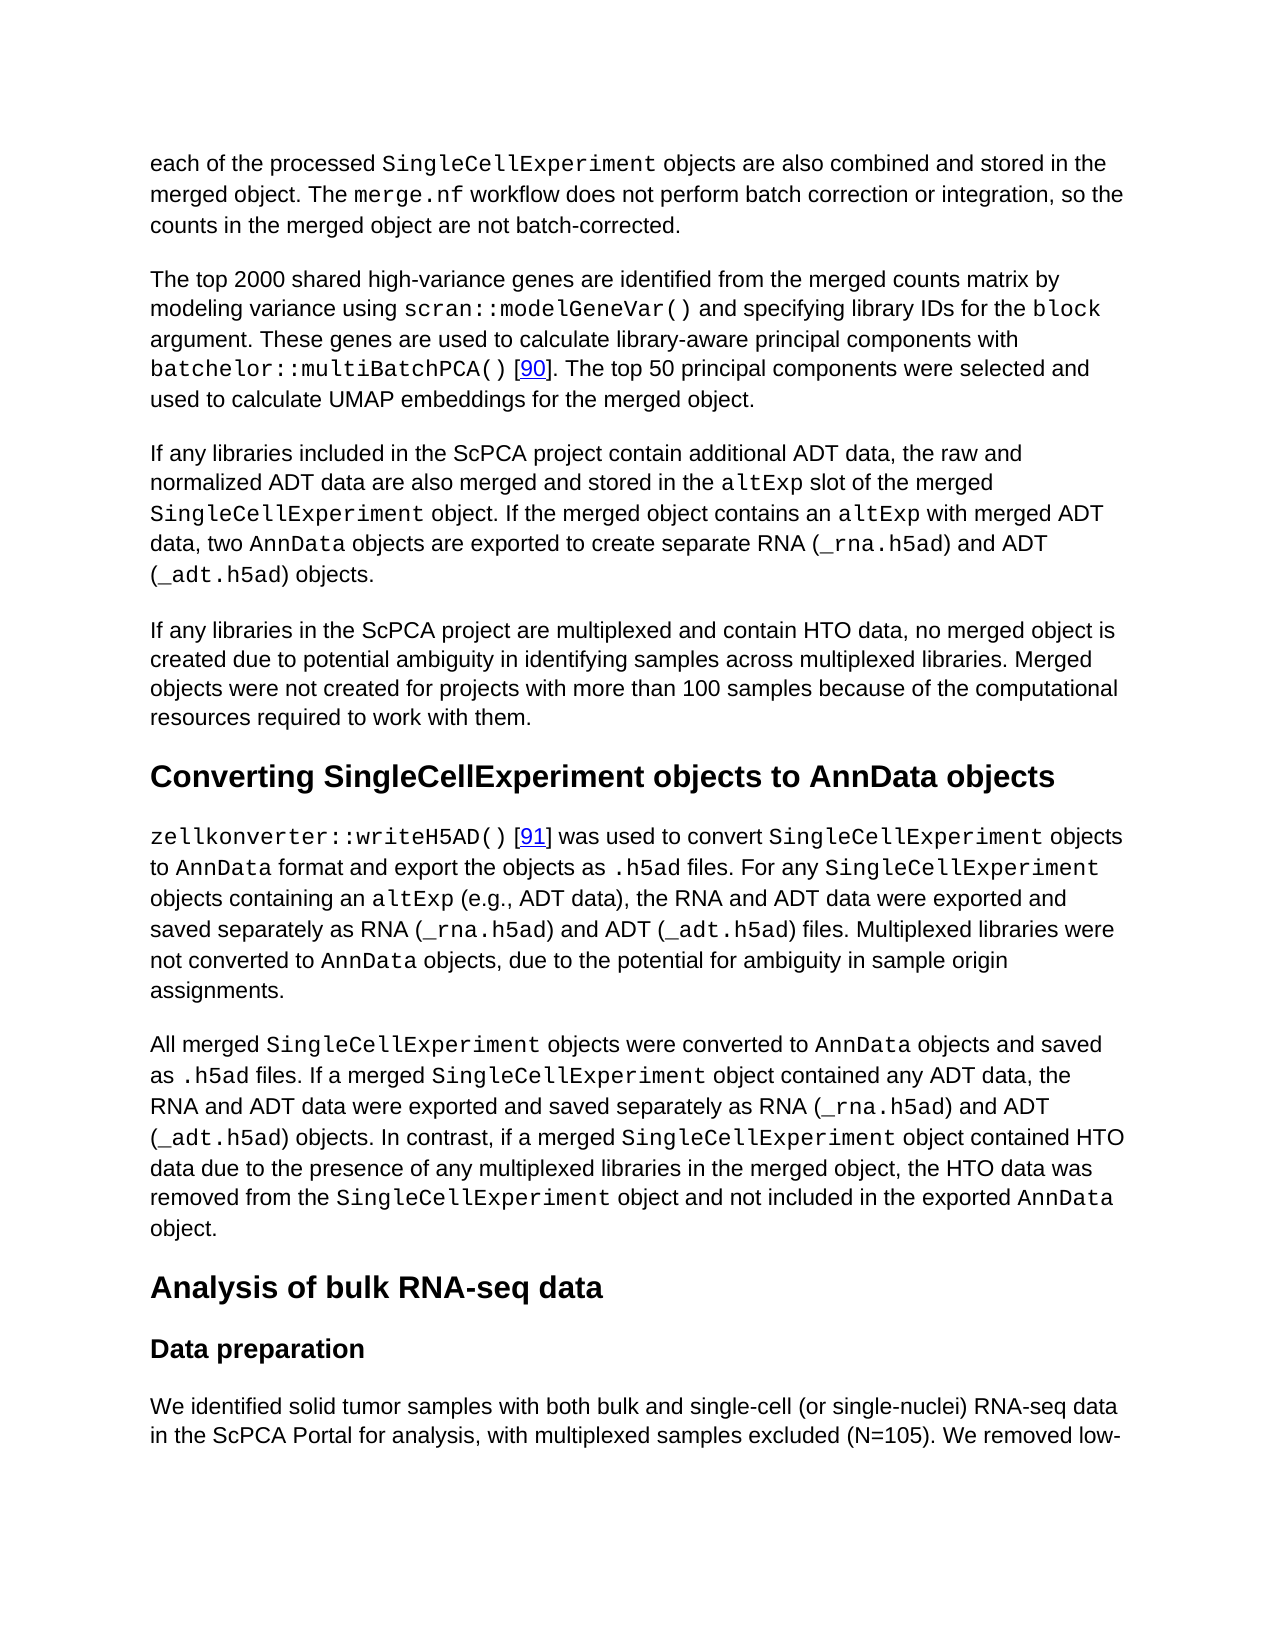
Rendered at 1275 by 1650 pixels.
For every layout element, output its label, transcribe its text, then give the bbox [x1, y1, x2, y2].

subtitle Data preparation [150, 1333, 1125, 1365]
subtitle Analysis of bulk RNA-seq data [150, 1269, 1125, 1305]
text If any libraries included in the ScPCA project contain additional ADT data, the raw and normalized ADT data are also merged and stored in the altExp slot of the merged SingleCellExperiment object. If the merged object contains an altExp with merged ADT data, two AnnData objects are exported to create separate RNA (_rna.h5ad) and ADT (_adt.h5ad) objects. [150, 439, 1125, 590]
text The top 2000 shared high-variance genes are identified from the merged counts matrix by modeling variance using scran::modelGeneVar() and specifying library IDs for the block argument. These genes are used to calculate library-aware principal components with batchelor::multiBatchPCA() [90]. The top 50 principal components were selected and used to calculate UMAP embeddings for the merged object. [150, 266, 1125, 412]
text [150, 150, 1125, 238]
text All merged SingleCellExperiment objects were converted to AnnData objects and saved as .h5ad files. If a merged SingleCellExperiment object contained any ADT data, the RNA and ADT data were exported and saved separately as RNA (_rna.h5ad) and ADT (_adt.h5ad) objects. In contrast, if a merged SingleCellExperiment object contained HTO data due to the presence of any multiplexed libraries in the merged object, the HTO data was removed from the SingleCellExperiment object and not included in the exported AnnData object. [150, 1031, 1125, 1241]
text If any libraries in the ScPCA project are multiplexed and contain HTO data, no merged object is created due to potential ambiguity in identifying samples across multiplexed libraries. Merged objects were not created for projects with more than 100 samples because of the computational resources required to work with them. [150, 617, 1125, 731]
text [150, 1393, 1125, 1448]
subtitle Converting SingleCellExperiment objects to AnnData objects [150, 758, 1125, 794]
text zellkonverter::writeH5AD() [91] was used to convert SingleCellExperiment objects to AnnData format and export the objects as .h5ad files. For any SingleCellExperiment objects containing an altExp (e.g., ADT data), the RNA and ADT data were exported and saved separately as RNA (_rna.h5ad) and ADT (_adt.h5ad) files. Multiplexed libraries were not converted to AnnData objects, due to the potential for ambiguity in sample origin assignments. [150, 823, 1125, 1004]
